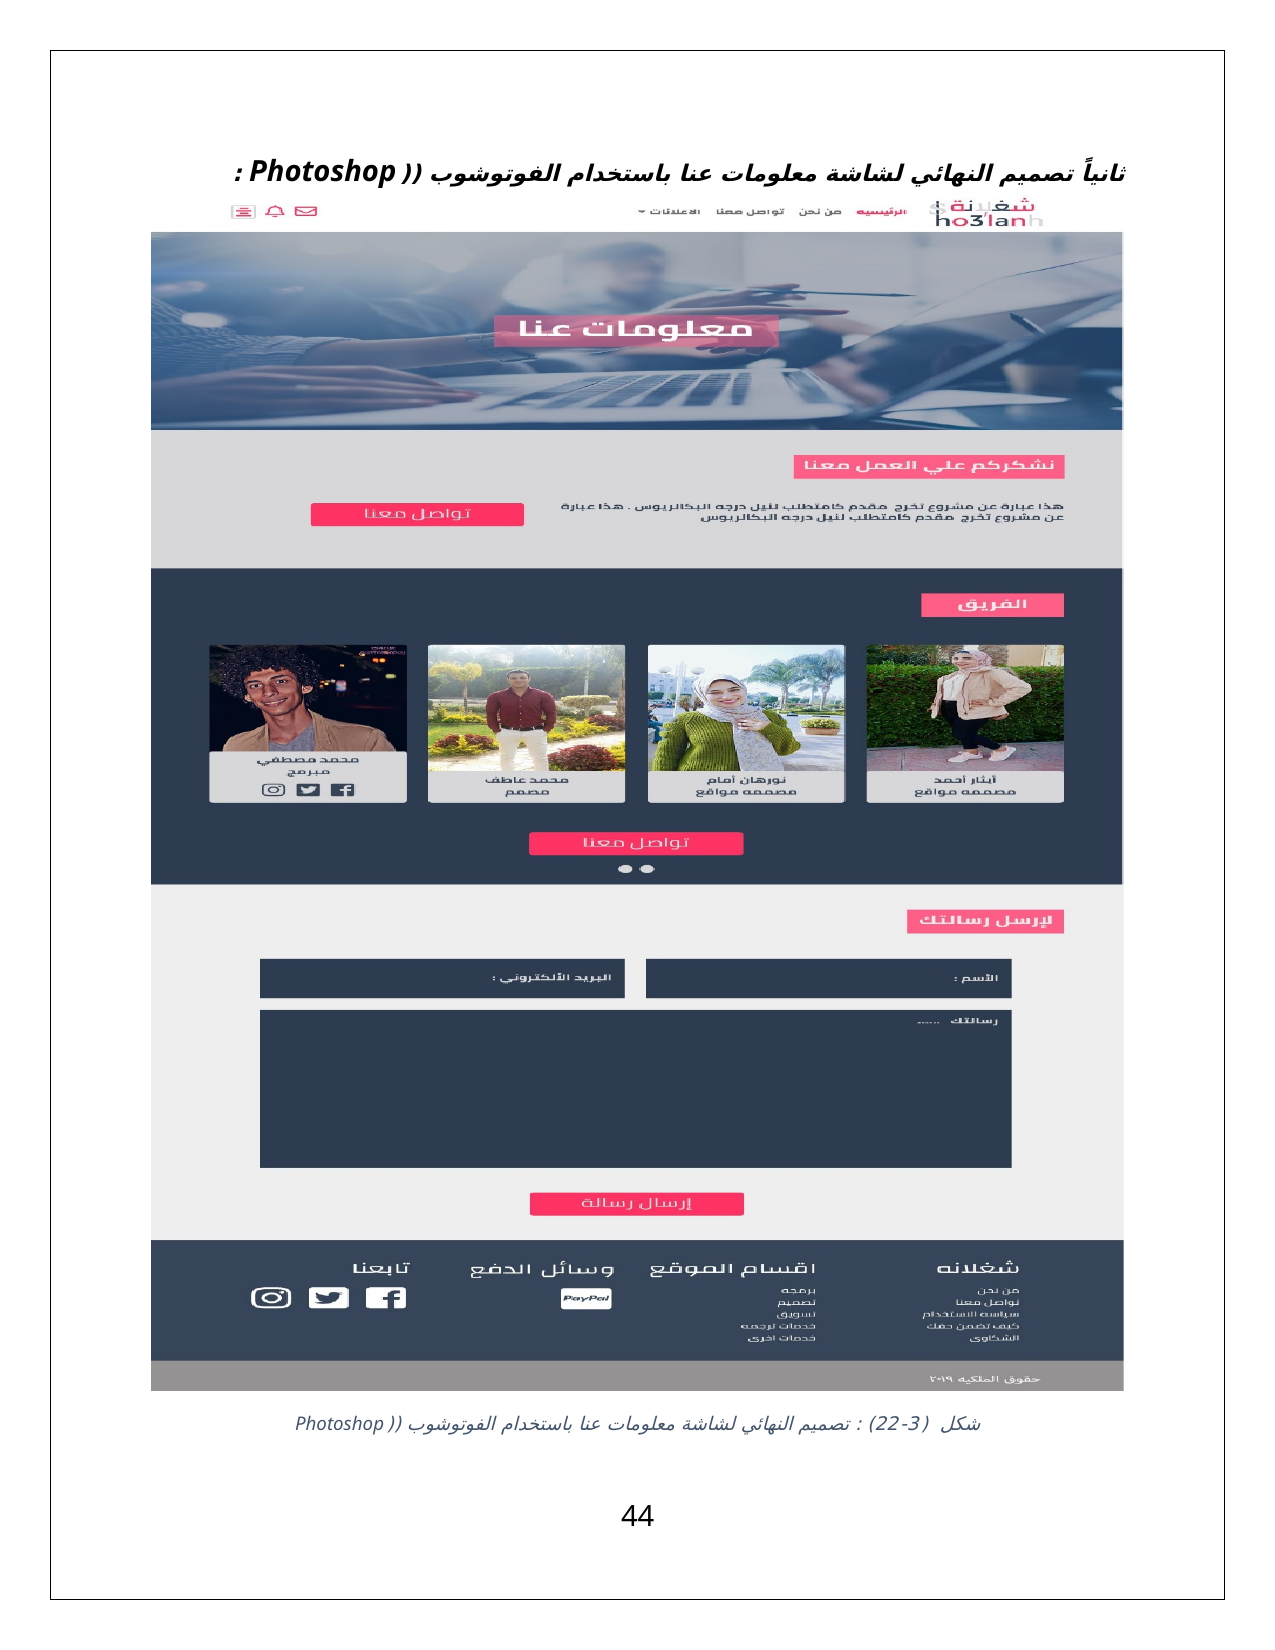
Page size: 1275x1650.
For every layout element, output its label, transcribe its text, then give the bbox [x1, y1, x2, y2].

picture [151, 192, 1124, 1391]
text شكل (3-22) : تصميم النهائي لشاشة معلومات عنا باستخدام الفوتوشوب ((Photoshop [150, 1410, 1125, 1436]
subtitle ثانياً تصميم النهائي لشاشة معلومات عنا باستخدام الفوتوشوب ((Photoshop : [150, 150, 1124, 190]
